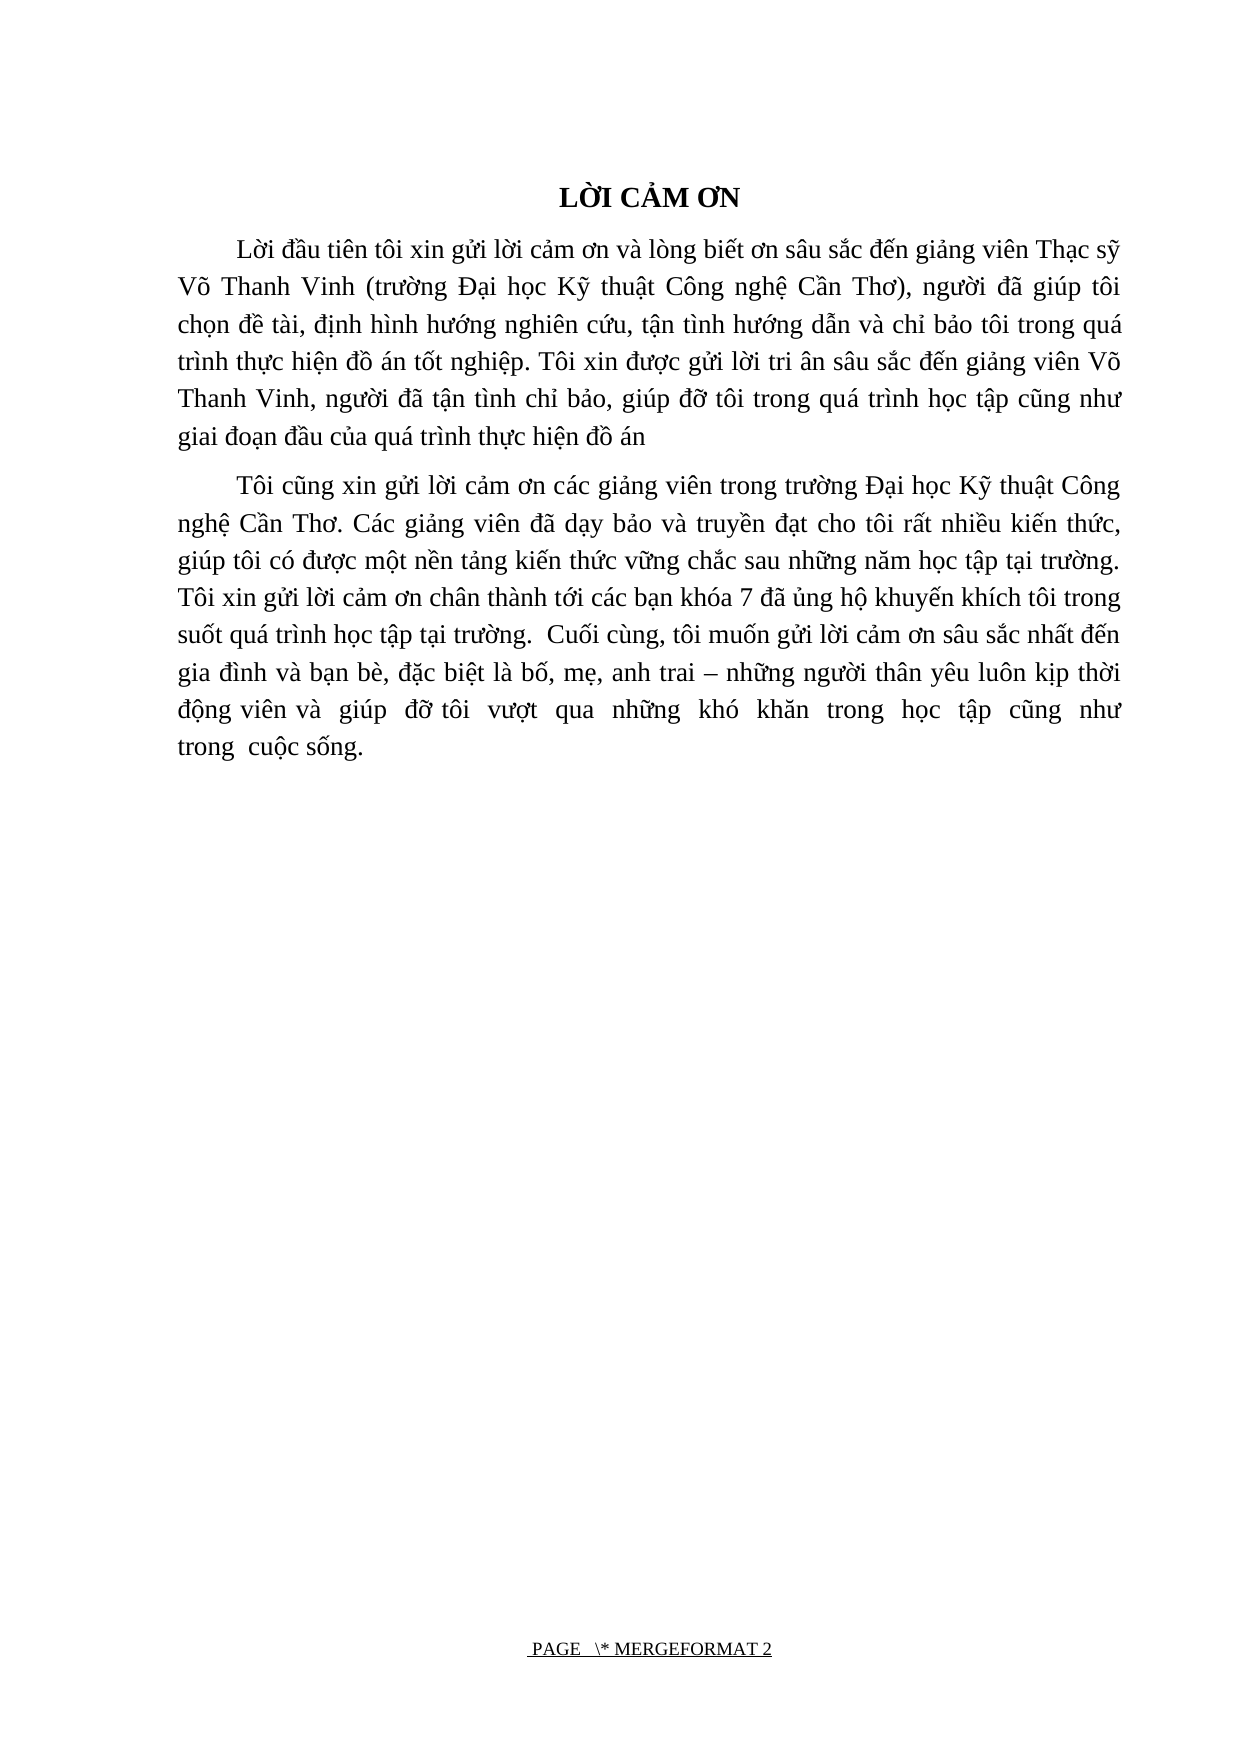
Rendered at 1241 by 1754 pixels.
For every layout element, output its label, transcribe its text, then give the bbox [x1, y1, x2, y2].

subtitle LỜI CẢM ƠN [177, 180, 1122, 214]
text Lời đầu tiên tôi xin gửi lời cảm ơn và lòng biết ơn sâu sắc đến giảng viên Thạc sỹ Võ Thanh Vinh (trường Đại học Kỹ thuật Công nghệ Cần Thơ), người đã giúp tôi chọn đề tài, định hình hướng nghiên cứu, tận tình hướng dẫn và chỉ bảo tôi trong quá trình thực hiện đồ án tốt nghiệp. Tôi xin được gửi lời tri ân sâu sắc đến giảng viên Võ Thanh Vinh, người đã tận tình chỉ bảo, giúp đỡ tôi trong quá trình học tập cũng như giai đoạn đầu của quá trình thực hiện đồ án [177, 233, 1122, 451]
text Tôi cũng xin gửi lời cảm ơn các giảng viên trong trường Đại học Kỹ thuật Công nghệ Cần Thơ. Các giảng viên đã dạy bảo và truyền đạt cho tôi rất nhiều kiến thức, giúp tôi có được một nền tảng kiến thức vững chắc sau những năm học tập tại trường. Tôi xin gửi lời cảm ơn chân thành tới các bạn khóa 7 đã ủng hộ khuyến khích tôi trong suốt quá trình học tập tại trường. Cuối cùng, tôi muốn gửi lời cảm ơn sâu sắc nhất đến gia đình và bạn bè, đặc biệt là bố, mẹ, anh trai – những người thân yêu luôn kịp thời động viên và giúp đỡ tôi vượt qua những khó khăn trong học tập cũng như trong cuộc sống. [177, 469, 1122, 762]
